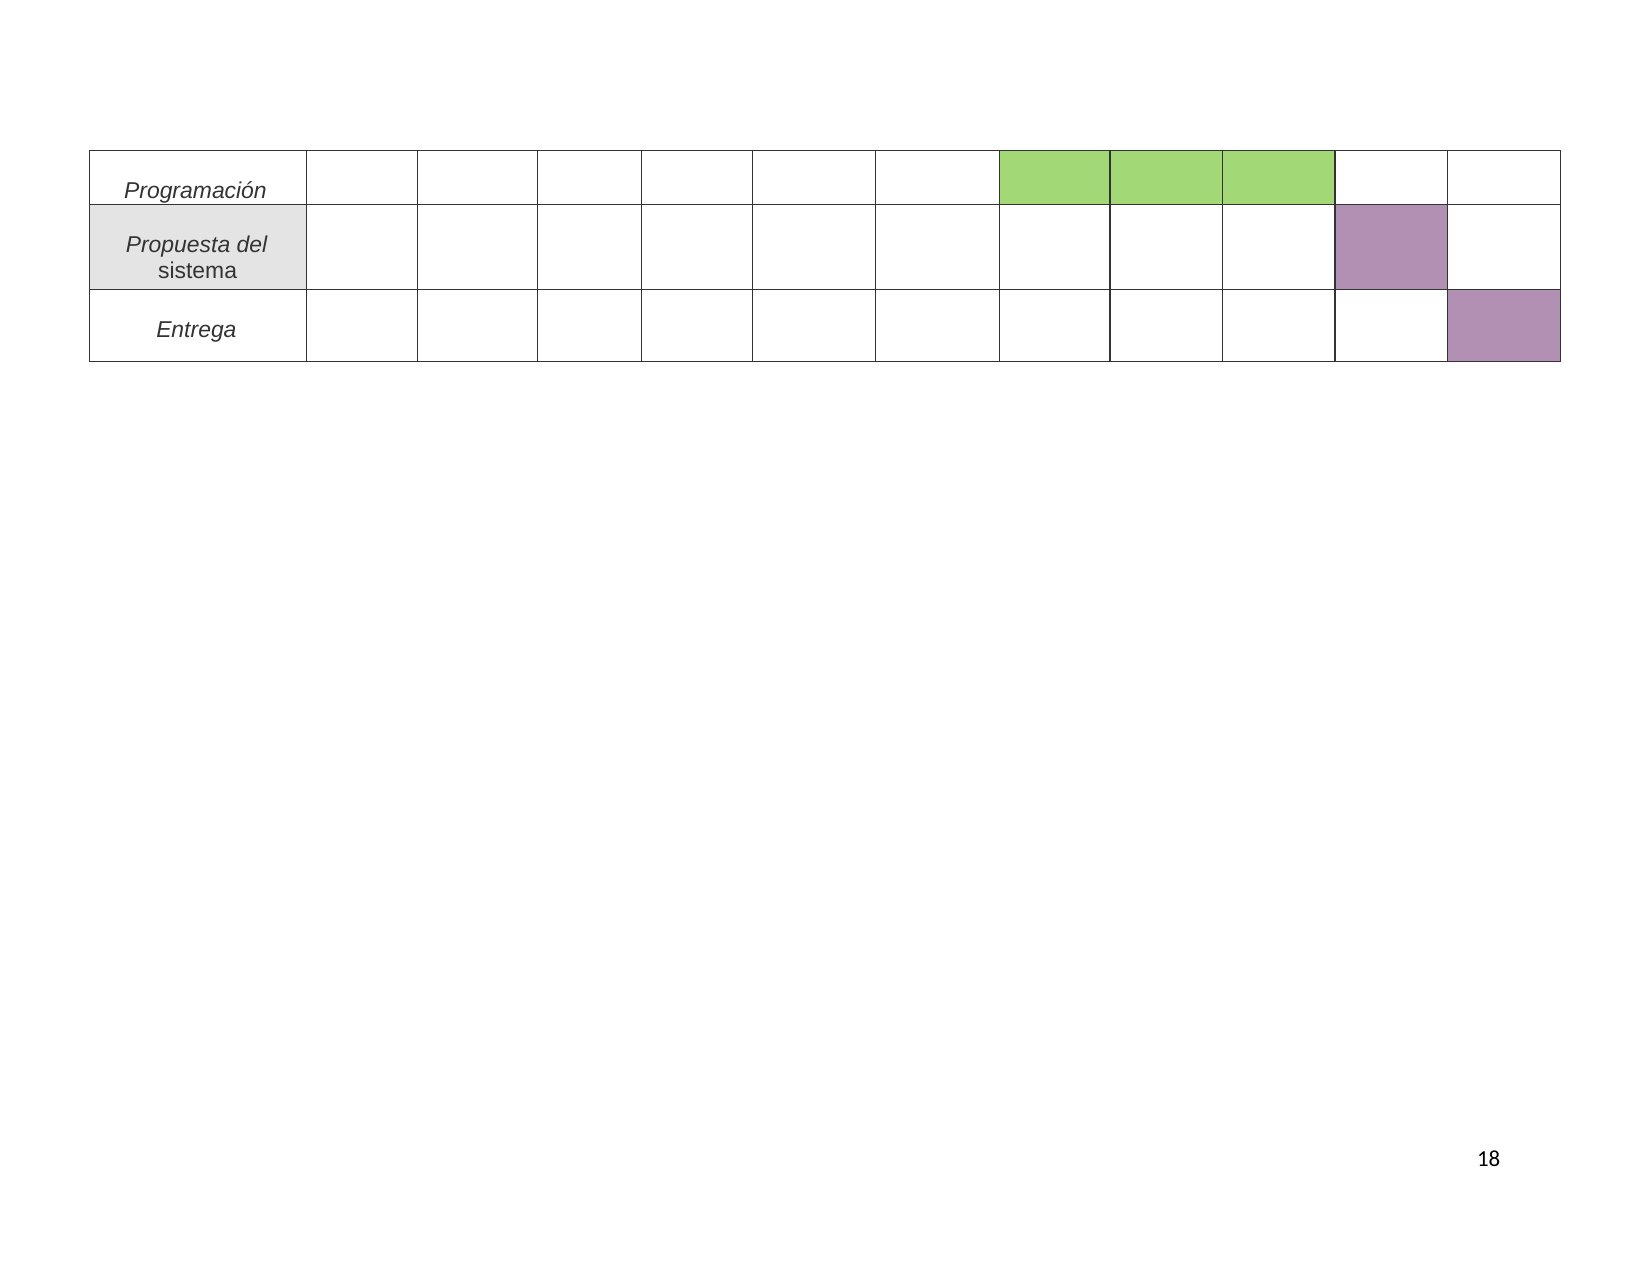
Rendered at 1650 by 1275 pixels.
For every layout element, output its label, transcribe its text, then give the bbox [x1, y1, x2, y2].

table_cell [1223, 290, 1334, 361]
table_cell [642, 290, 752, 361]
table_cell [642, 151, 752, 204]
table_cell [1111, 205, 1222, 289]
table_cell [1223, 151, 1334, 204]
table_cell [1223, 205, 1334, 289]
table_cell Propuesta del sistema [90, 205, 306, 289]
table_cell [876, 205, 999, 289]
table_cell [753, 290, 875, 361]
table_cell [1000, 151, 1109, 204]
table_cell [1000, 290, 1109, 361]
table_cell [1336, 205, 1447, 289]
table_cell [876, 151, 999, 204]
table_cell [1336, 290, 1447, 361]
table_cell [1448, 205, 1560, 289]
table_cell [538, 151, 641, 204]
table_cell [538, 205, 641, 289]
table_cell [753, 205, 875, 289]
table_cell Entrega [90, 290, 306, 361]
table_cell [1111, 151, 1222, 204]
table_cell [418, 205, 537, 289]
table_cell [1111, 290, 1222, 361]
table_cell [1336, 151, 1447, 204]
table_cell [418, 290, 537, 361]
table_cell [307, 290, 417, 361]
table_cell [307, 151, 417, 204]
table_cell [538, 290, 641, 361]
table_cell Programación [90, 151, 306, 204]
table_cell [418, 151, 537, 204]
table_cell [1000, 205, 1109, 289]
table_cell [1448, 151, 1560, 204]
table_cell [753, 151, 875, 204]
table_cell [876, 290, 999, 361]
table_cell [1448, 290, 1560, 361]
table_cell [642, 205, 752, 289]
table_cell [307, 205, 417, 289]
